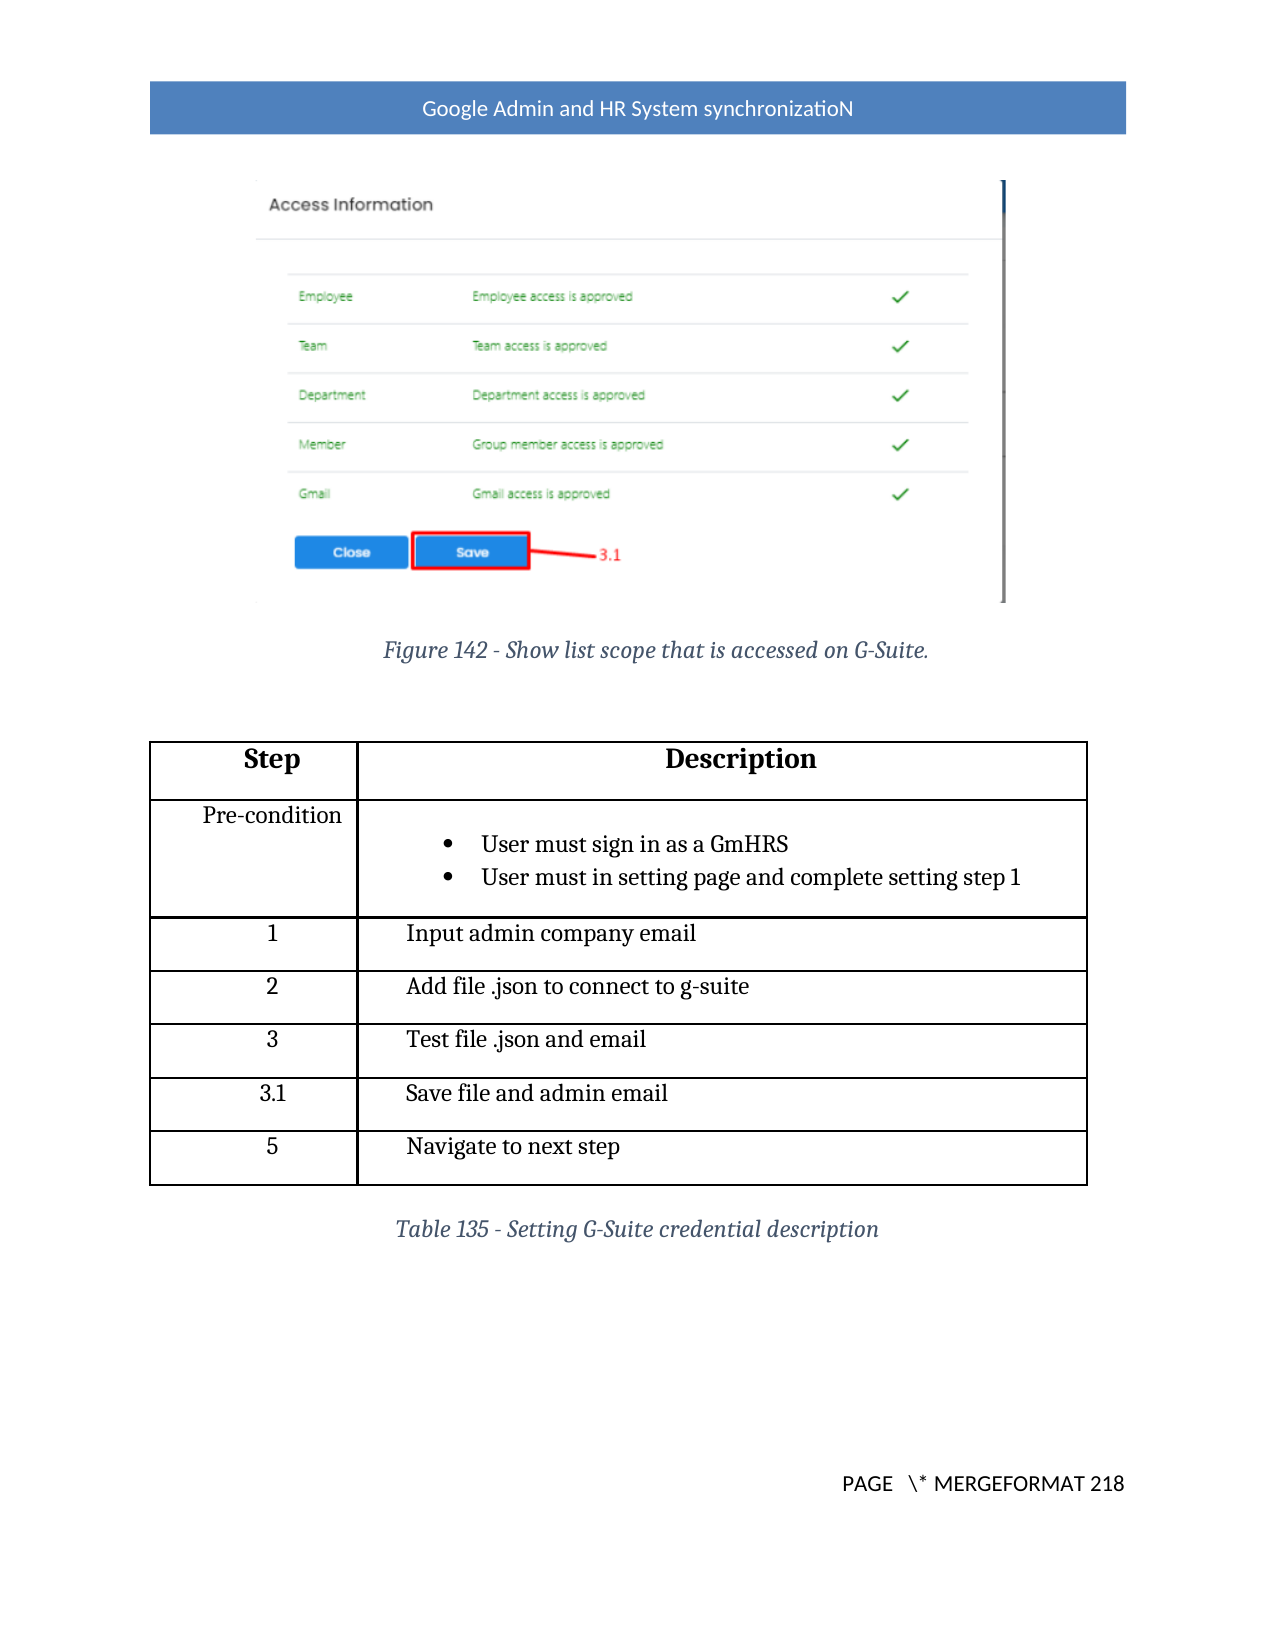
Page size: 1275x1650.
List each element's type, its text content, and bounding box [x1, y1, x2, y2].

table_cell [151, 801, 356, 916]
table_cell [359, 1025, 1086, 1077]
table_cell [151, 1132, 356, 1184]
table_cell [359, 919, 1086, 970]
picture [255, 180, 1006, 603]
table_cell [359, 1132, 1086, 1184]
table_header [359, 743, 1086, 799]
text Figure 142 - Show list scope that is accessed on G-Suite. [187, 636, 1125, 664]
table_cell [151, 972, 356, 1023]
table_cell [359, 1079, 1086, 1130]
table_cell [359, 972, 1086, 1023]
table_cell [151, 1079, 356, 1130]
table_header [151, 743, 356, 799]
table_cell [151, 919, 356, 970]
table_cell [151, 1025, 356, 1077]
text Table 135 - Setting G-Suite credential description [150, 1215, 1125, 1244]
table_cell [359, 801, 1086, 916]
